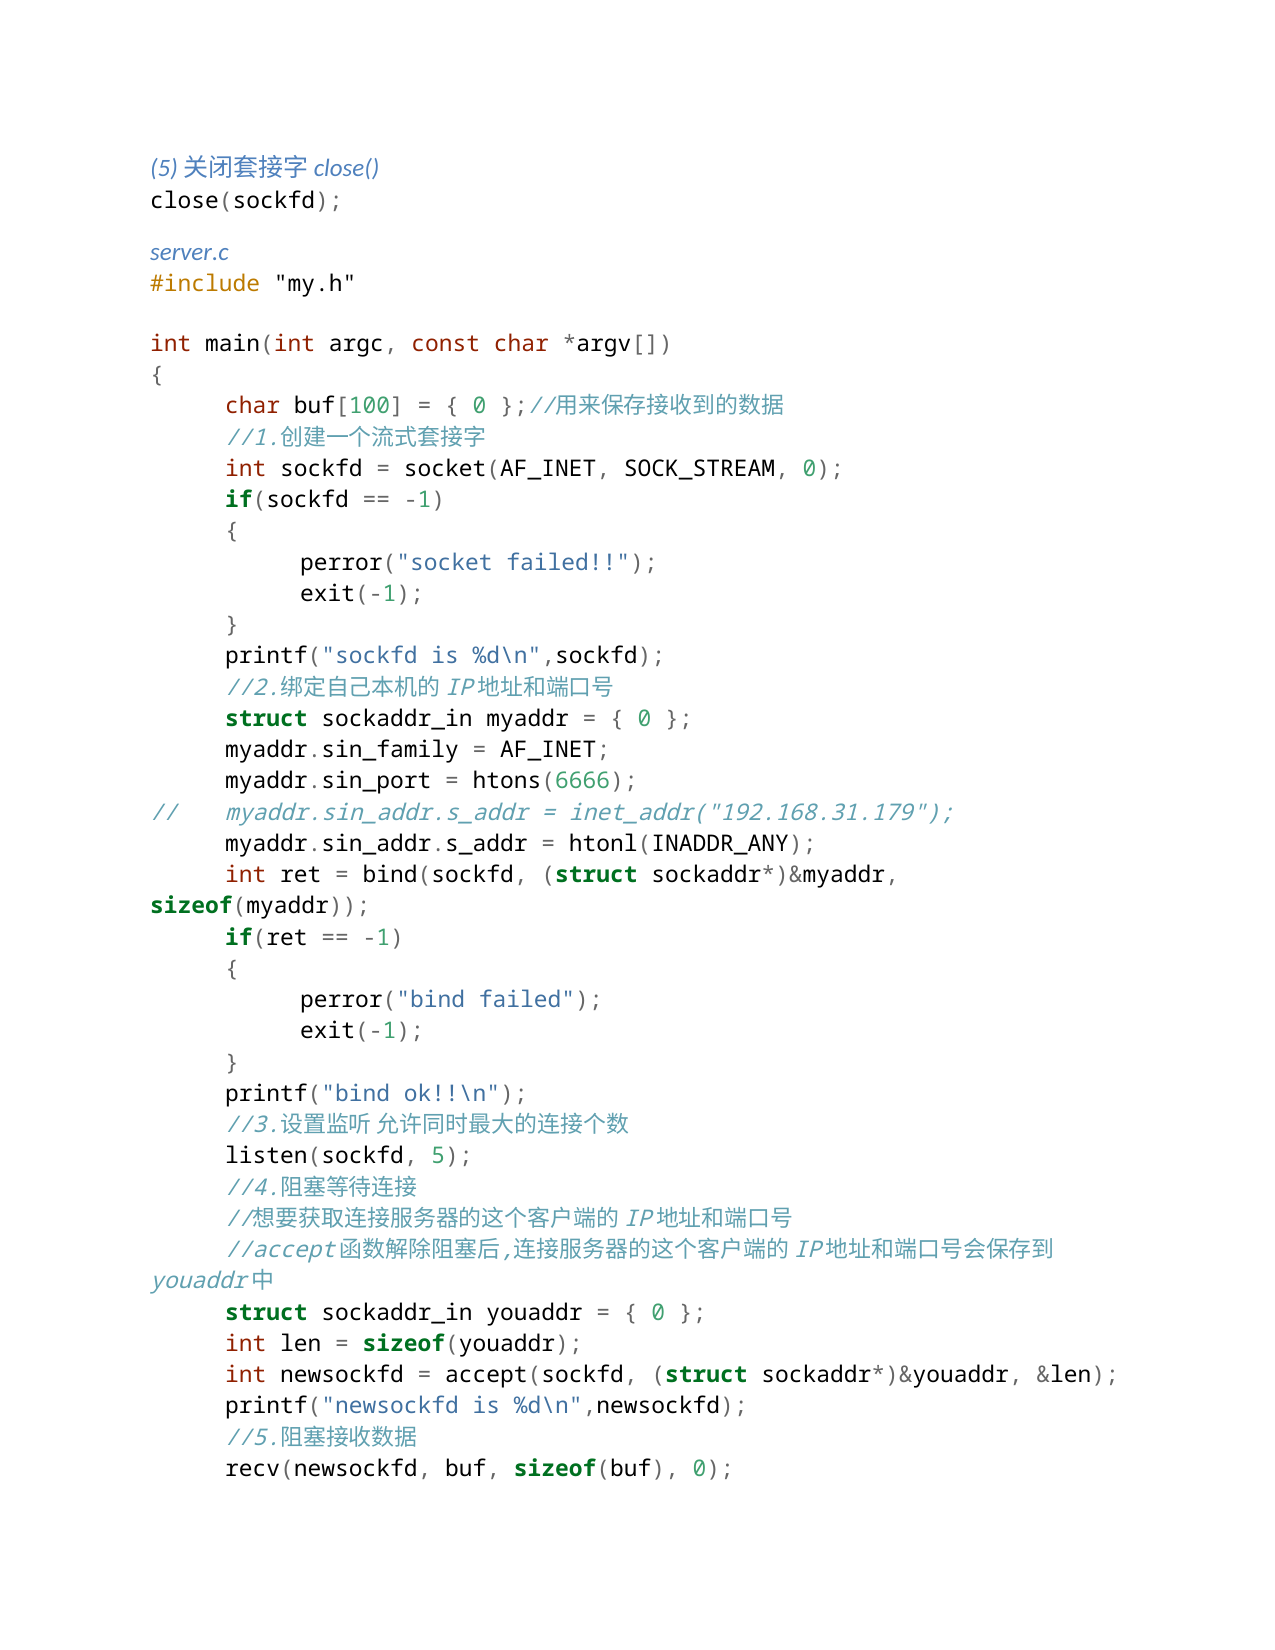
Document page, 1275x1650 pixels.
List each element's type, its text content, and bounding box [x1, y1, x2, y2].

text close(sockfd); [150, 184, 1125, 215]
subtitle (5) 关闭套接字close() [150, 150, 1125, 184]
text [150, 267, 1125, 1483]
subtitle server.c [150, 236, 1125, 267]
